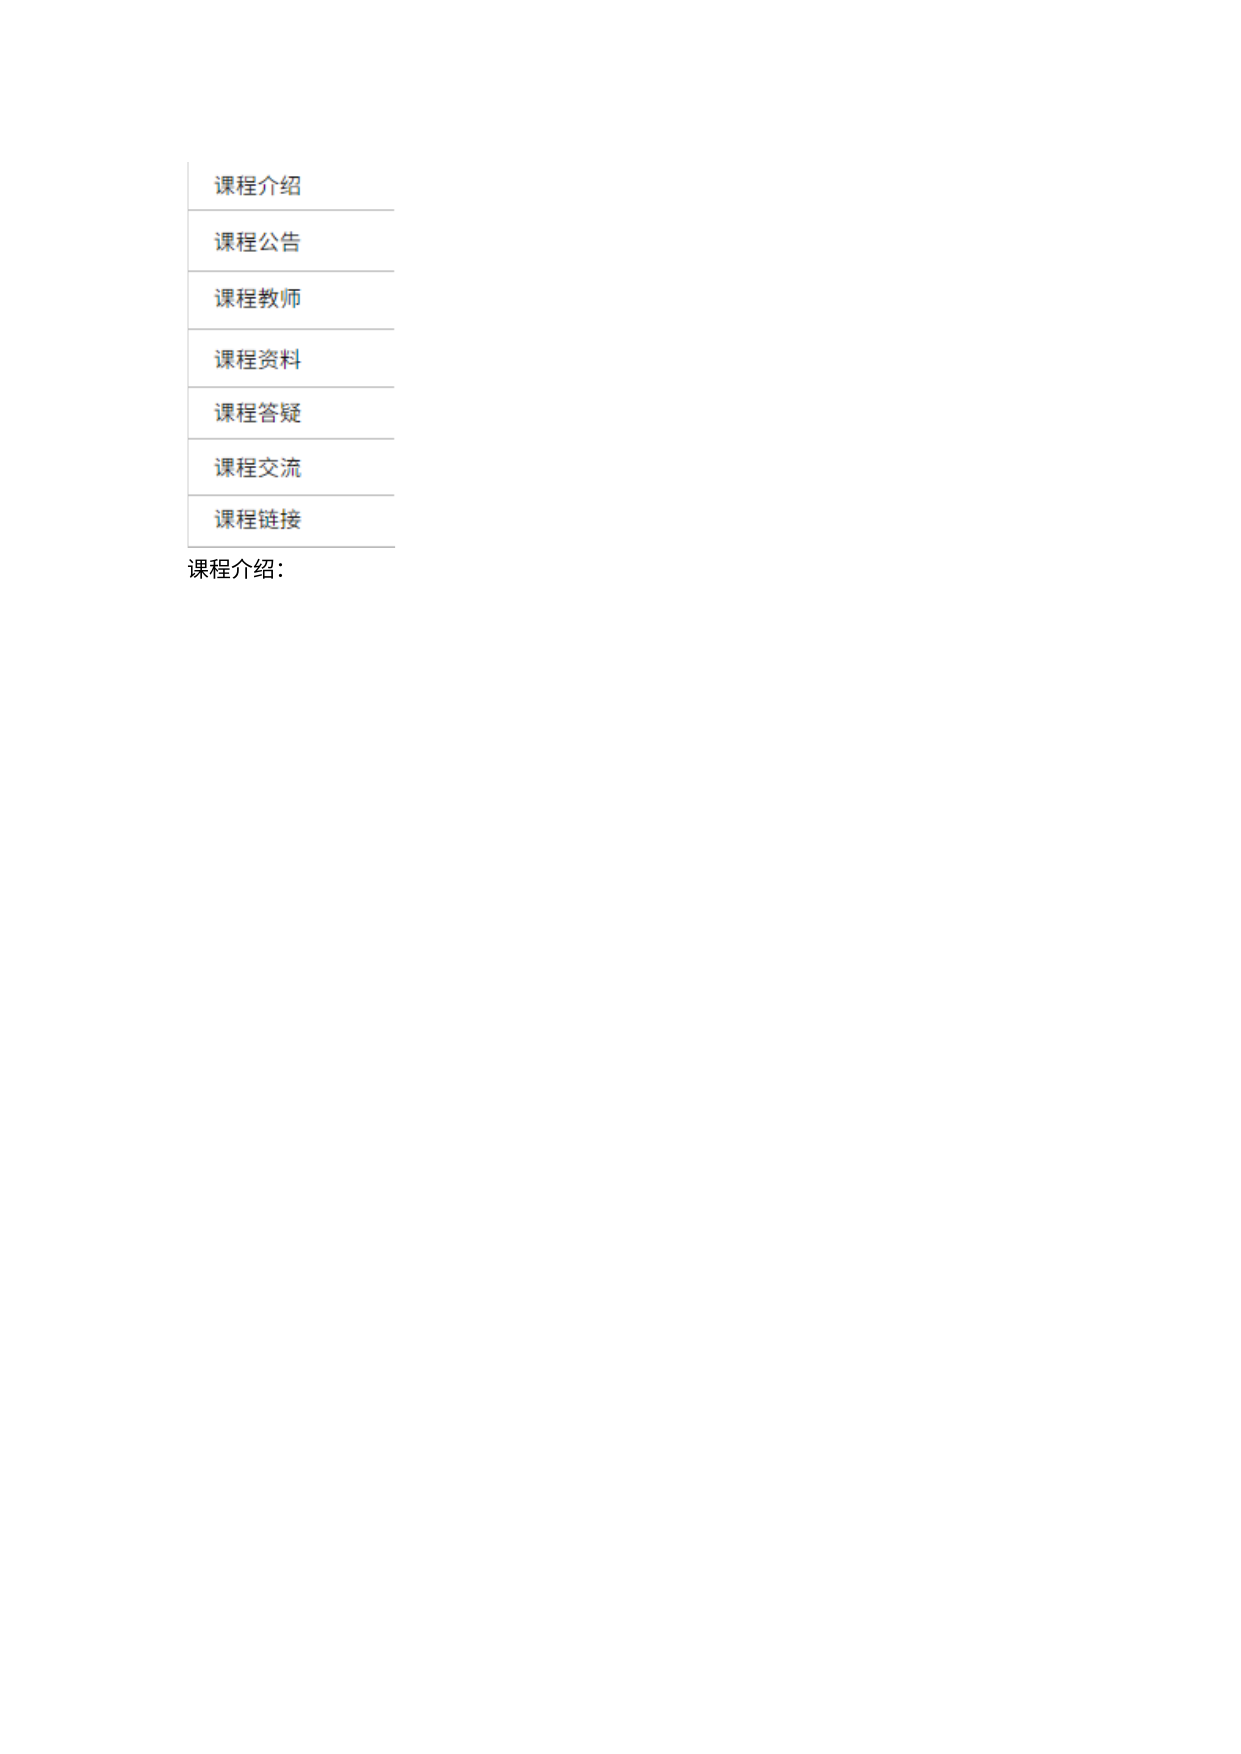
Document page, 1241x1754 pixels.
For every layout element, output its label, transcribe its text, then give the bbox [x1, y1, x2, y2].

picture [187, 162, 396, 548]
text 课程介绍： [187, 552, 1053, 584]
